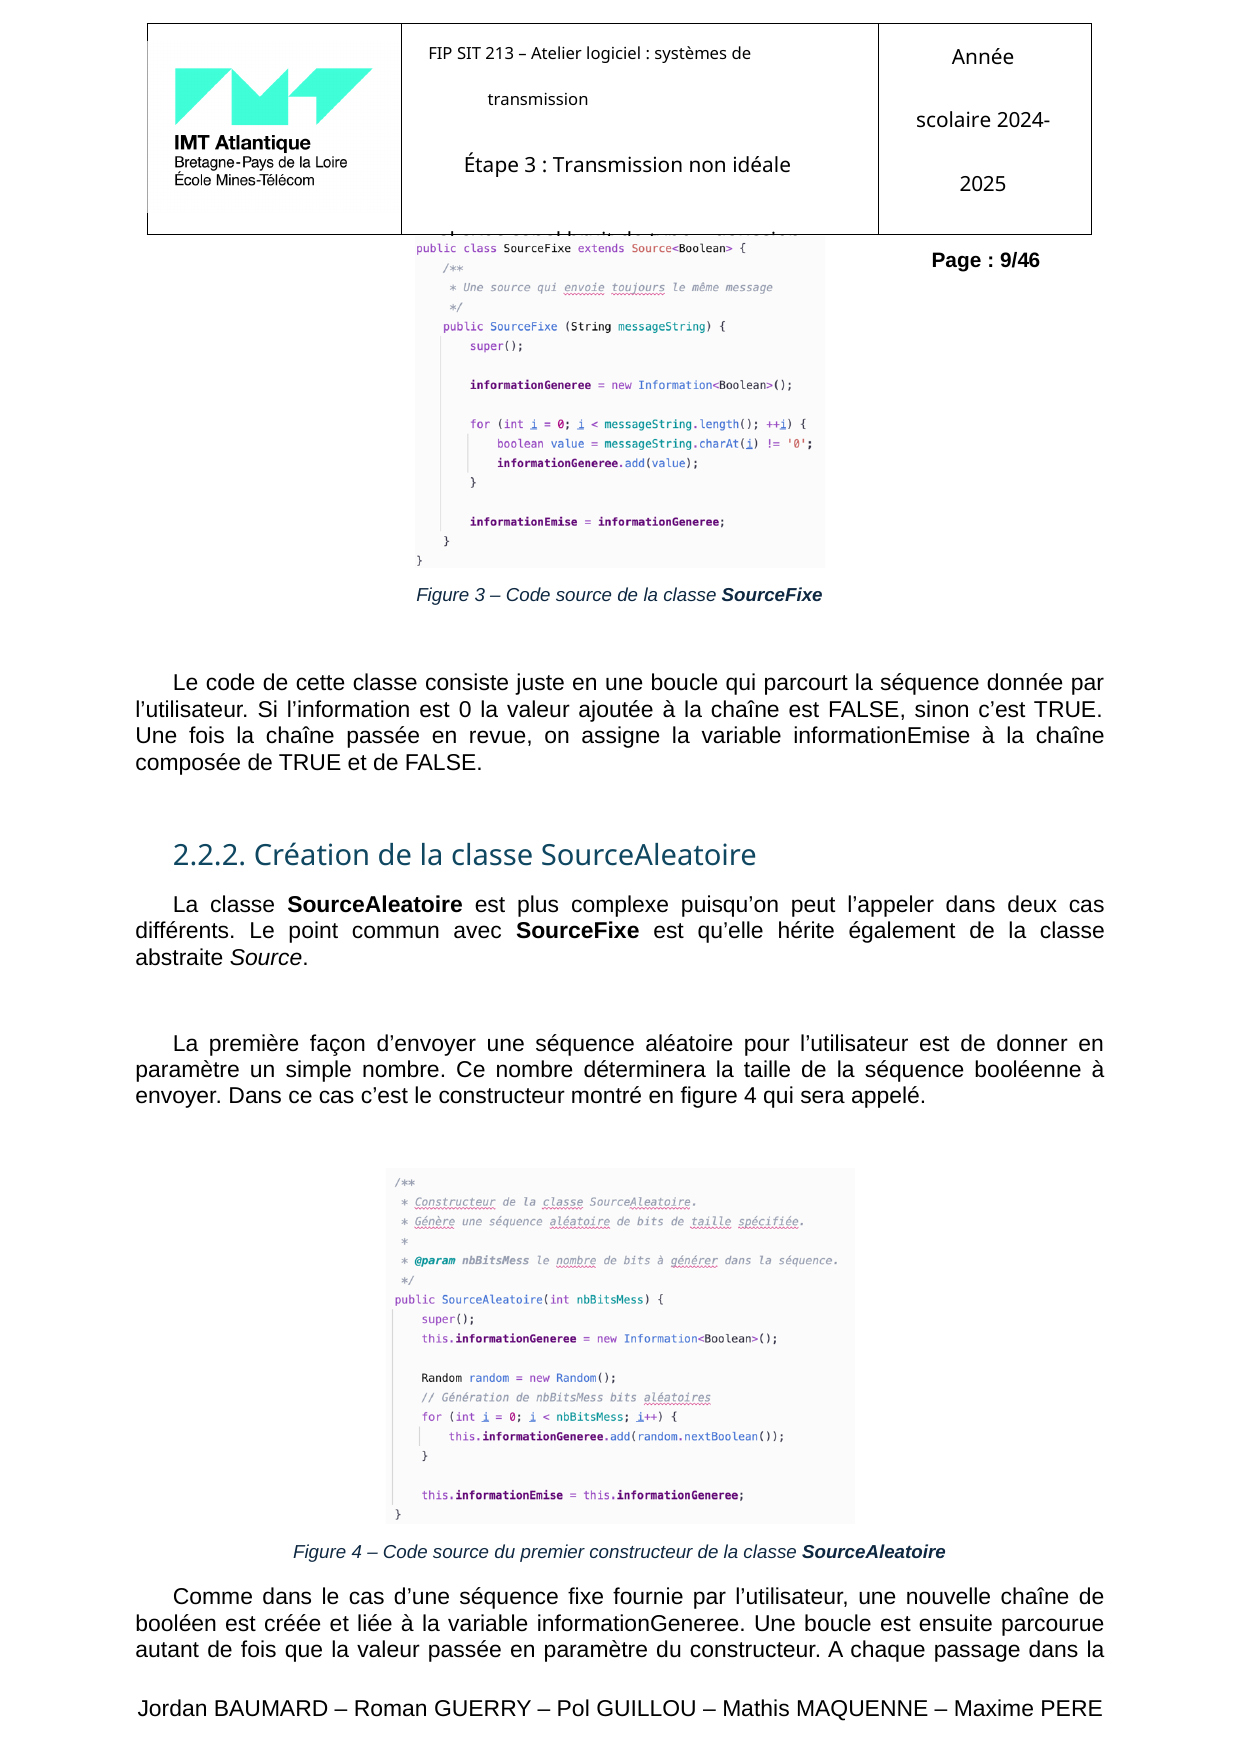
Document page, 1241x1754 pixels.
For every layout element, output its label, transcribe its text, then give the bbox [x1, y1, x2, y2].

text La classe SourceAleatoire est plus complexe puisqu’on peut l’appeler dans deux cas différents. Le point commun avec SourceFixe est qu’elle hérite également de la classe abstraite Source. [135, 891, 1105, 970]
picture [415, 236, 826, 568]
text La première façon d’envoyer une séquence aléatoire pour l’utilisateur est de donner en paramètre un simple nombre. Ce nombre déterminera la taille de la séquence booléenne à envoyer. Dans ce cas c’est le constructeur montré en figure 4 qui sera appelé. [135, 1029, 1105, 1109]
text Figure 4 – Code source du premier constructeur de la classe SourceAleatoire [135, 1541, 1105, 1562]
picture [147, 41, 401, 213]
subtitle 2.2.2. Création de la classe SourceAleatoire [135, 834, 1105, 874]
text Le code de cette classe consiste juste en une boucle qui parcourt la séquence donnée par l’utilisateur. Si l’information est 0 la valeur ajoutée à la chaîne est FALSE, sinon c’est TRUE. Une fois la chaîne passée en revue, on assigne la variable informationEmise à la chaîne composée de TRUE et de FALSE. [135, 669, 1105, 775]
picture [385, 1168, 855, 1524]
text Figure 3 – Code source de la classe SourceFixe [135, 584, 1105, 606]
